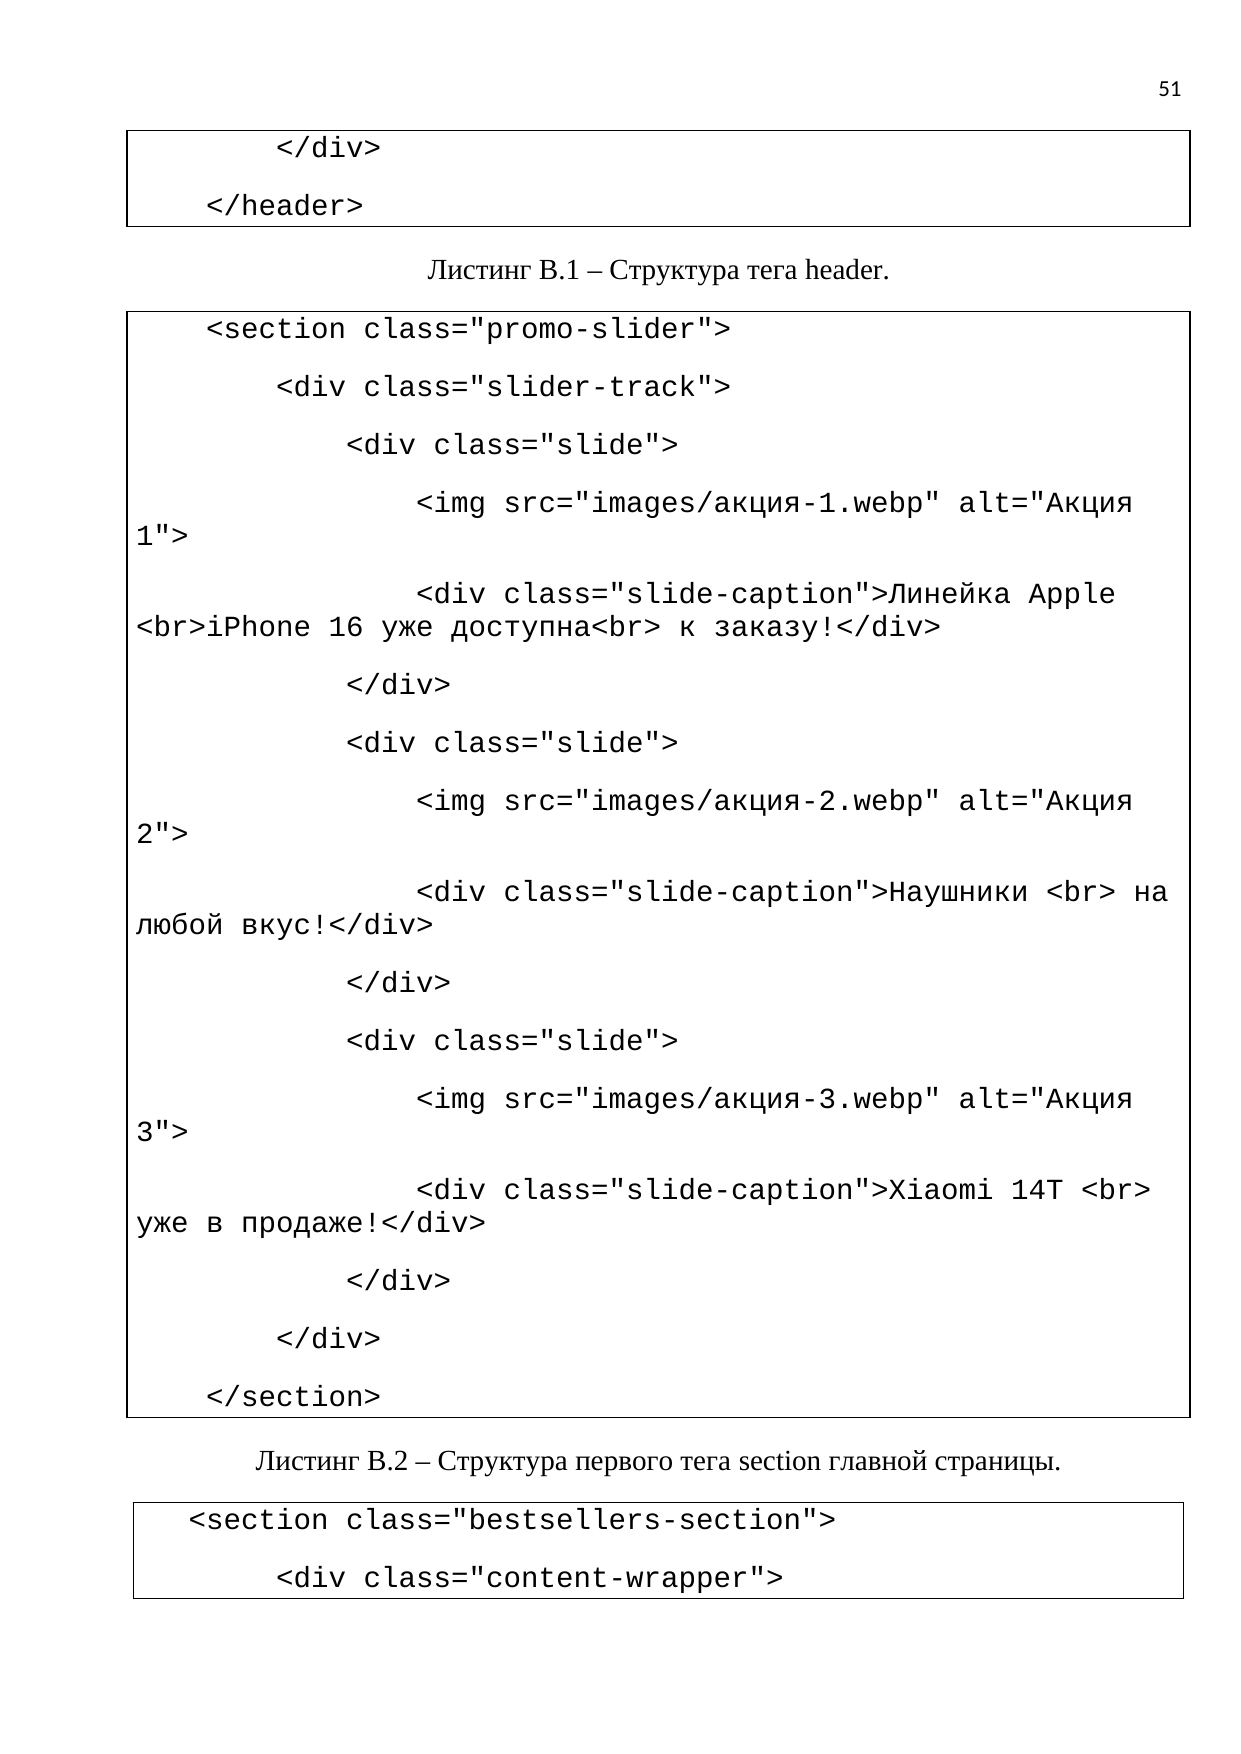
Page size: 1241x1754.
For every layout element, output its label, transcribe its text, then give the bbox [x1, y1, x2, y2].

text <section class="bestsellers-section"> [134, 1503, 1183, 1538]
text </header> [128, 188, 1189, 226]
text </div> [128, 1321, 1189, 1357]
text Листинг В.1 – Структура тега header. [136, 252, 1181, 286]
text <div class="slide-caption">Наушники <br> на любой вкус!</div> [128, 874, 1189, 943]
text <section class="promo-slider"> [128, 312, 1189, 347]
text <img src="images/акция-2.webp" alt="Акция 2"> [128, 783, 1189, 852]
text <div class="slide"> [128, 1023, 1189, 1059]
text Листинг В.2 – Структура первого тега section главной страницы. [136, 1443, 1181, 1477]
text <div class="slider-track"> [128, 369, 1189, 405]
text <img src="images/акция-3.webp" alt="Акция 3"> [128, 1081, 1189, 1150]
text <div class="slide-caption">Линейка Apple <br>iPhone 16 уже доступна<br> к заказу!</div> [128, 576, 1189, 645]
text </div> [128, 667, 1189, 703]
text <div class="content-wrapper"> [134, 1560, 1183, 1598]
text <div class="slide"> [128, 427, 1189, 463]
text <div class="slide"> [128, 725, 1189, 761]
text </section> [128, 1379, 1189, 1417]
text </div> [128, 1263, 1189, 1299]
text </div> [128, 965, 1189, 1001]
text <div class="slide-caption">Xiaomi 14T <br> уже в продаже!</div> [128, 1172, 1189, 1241]
text <img src="images/акция-1.webp" alt="Акция 1"> [128, 485, 1189, 554]
text </div> [128, 131, 1189, 166]
